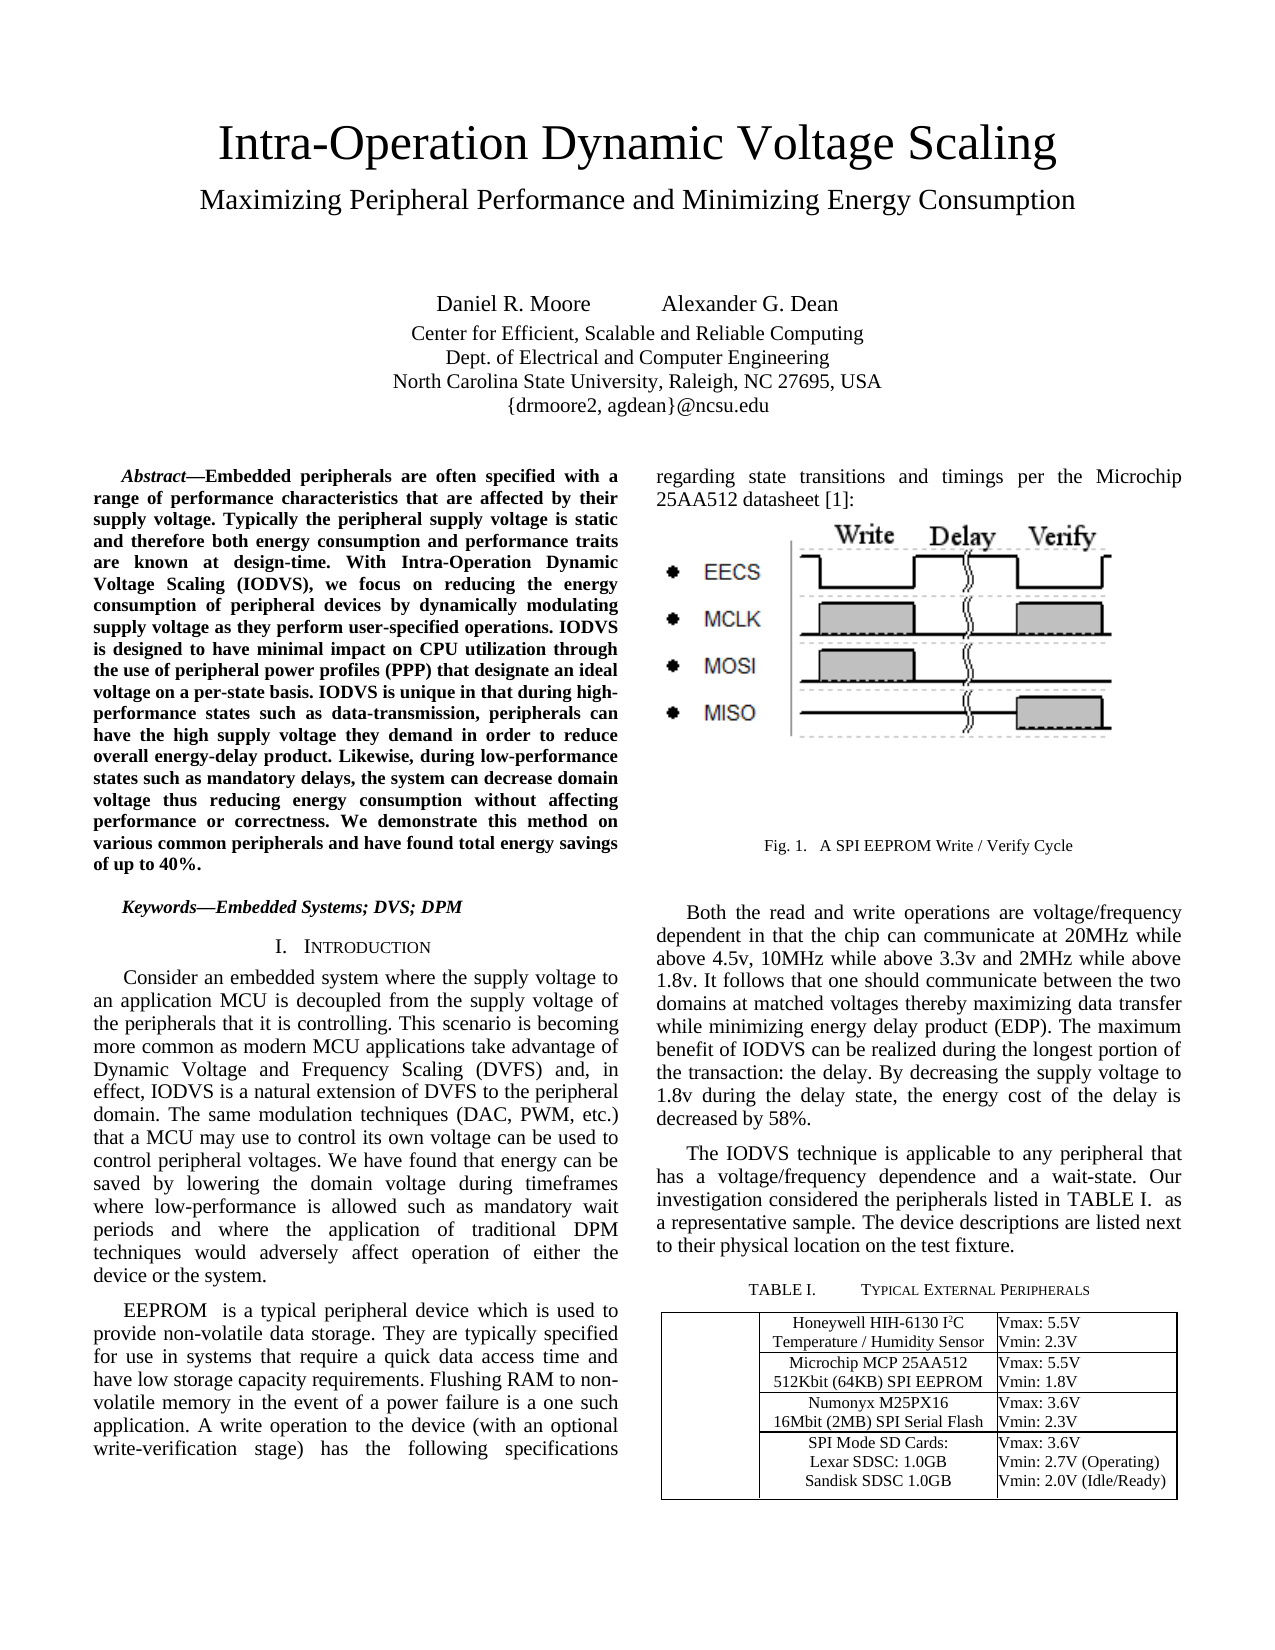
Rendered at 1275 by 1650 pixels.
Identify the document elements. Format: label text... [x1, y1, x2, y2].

text Consider an embedded system where the supply voltage to an application MCU is decoupled from the supply voltage of the peripherals that it is controlling. This scenario is becoming more common as modern MCU applications take advantage of Dynamic Voltage and Frequency Scaling (DVFS) and, in effect, IODVS is a natural extension of DVFS to the peripheral domain. The same modulation techniques (DAC, PWM, etc.) that a MCU may use to control its own voltage can be used to control peripheral voltages. We have found that energy can be saved by lowering the domain voltage during timeframes where low-performance is allowed such as mandatory wait periods and where the application of traditional DPM techniques would adversely affect operation of either the device or the system. [93, 966, 619, 1287]
table_header Vmax: 5.5V Vmin: 2.3V [998, 1313, 1176, 1351]
text {drmoore2, agdean}@ncsu.edu [93, 393, 1182, 417]
table_cell Vmax: 3.6V Vmin: 2.7V (Operating) Vmin: 2.0V (Idle/Ready) [998, 1433, 1176, 1498]
title Intra-Operation Dynamic Voltage Scaling [93, 112, 1182, 170]
text EEPROM is a typical peripheral device which is used to provide non-volatile data storage. They are typically specified for use in systems that require a quick data access time and have low storage capacity requirements. Flushing RAM to non-volatile memory in the event of a power failure is a one such application. A write operation to the device (with an optional write-verification stage) has the following specifications regarding state transitions and timings per the Microchip 25AA512 datasheet : [93, 1299, 619, 1460]
table_cell SPI Mode SD Cards: Lexar SDSC: 1.0GB Sandisk SDSC 1.0GB SwissBit: SDSC 512MB Kingston: SDSC: 2.0GB [760, 1433, 997, 1498]
table_cell Numonyx M25PX16 16Mbit (2MB) SPI Serial Flash [760, 1393, 997, 1431]
table_cell Vmax: 5.5V Vmin: 1.8V [998, 1353, 1176, 1391]
table_header [662, 1313, 759, 1498]
subtitle Maximizing Peripheral Performance and Minimizing Energy Consumption [93, 182, 1182, 216]
table_header Honeywell HIH-6130 I2C Temperature / Humidity Sensor [760, 1313, 997, 1351]
text North Carolina State University, Raleigh, NC 27695, USA [93, 369, 1182, 393]
subtitle Introduction [93, 934, 619, 958]
text Typical External Peripherals [656, 1282, 1182, 1299]
text Dept. of Electrical and Computer Engineering [93, 345, 1182, 369]
text Keywords—Embedded Systems; DVS; DPM [93, 896, 619, 917]
picture [656, 523, 1150, 763]
text Abstract—Embedded peripherals are often specified with a range of performance characteristics that are affected by their supply voltage. Typically the peripheral supply voltage is static and therefore both energy consumption and performance traits are known at design-time. With Intra-Operation Dynamic Voltage Scaling (IODVS), we focus on reducing the energy consumption of peripheral devices by dynamically modulating supply voltage as they perform user-specified operations. IODVS is designed to have minimal impact on CPU utilization through the use of peripheral power profiles (PPP) that designate an ideal voltage on a per-state basis. IODVS is unique in that during high-performance states such as data-transmission, peripherals can have the high supply voltage they demand in order to reduce overall energy-delay product. Likewise, during low-performance states such as mandatory delays, the system can decrease domain voltage thus reducing energy consumption without affecting performance or correctness. We demonstrate this method on various common peripherals and have found total energy savings of up to 40%. [93, 465, 619, 875]
text The IODVS technique is applicable to any peripheral that has a voltage/frequency dependence and a wait-state. Our investigation considered the peripherals listed in Table I. as a representative sample. The device descriptions are listed next to their physical location on the test fixture. [656, 1142, 1182, 1257]
text Daniel R. Moore Alexander G. Dean [93, 290, 1182, 316]
text Center for Efficient, Scalable and Reliable Computing [93, 321, 1182, 345]
text Both the read and write operations are voltage/frequency dependent in that the chip can communicate at 20MHz while above 4.5v, 10MHz while above 3.3v and 2MHz while above 1.8v. It follows that one should communicate between the two domains at matched voltages thereby maximizing data transfer while minimizing energy delay product (EDP). The maximum benefit of IODVS can be realized during the longest portion of the transaction: the delay. By decreasing the supply voltage to 1.8v during the delay state, the energy cost of the delay is decreased by 58%. [656, 901, 1182, 1130]
table_header A SPI EEPROM Write / Verify Cycle [656, 523, 1181, 901]
table_cell Vmax: 3.6V Vmin: 2.3V [998, 1393, 1176, 1431]
table_cell Microchip MCP 25AA512 512Kbit (64KB) SPI EEPROM [760, 1353, 997, 1391]
